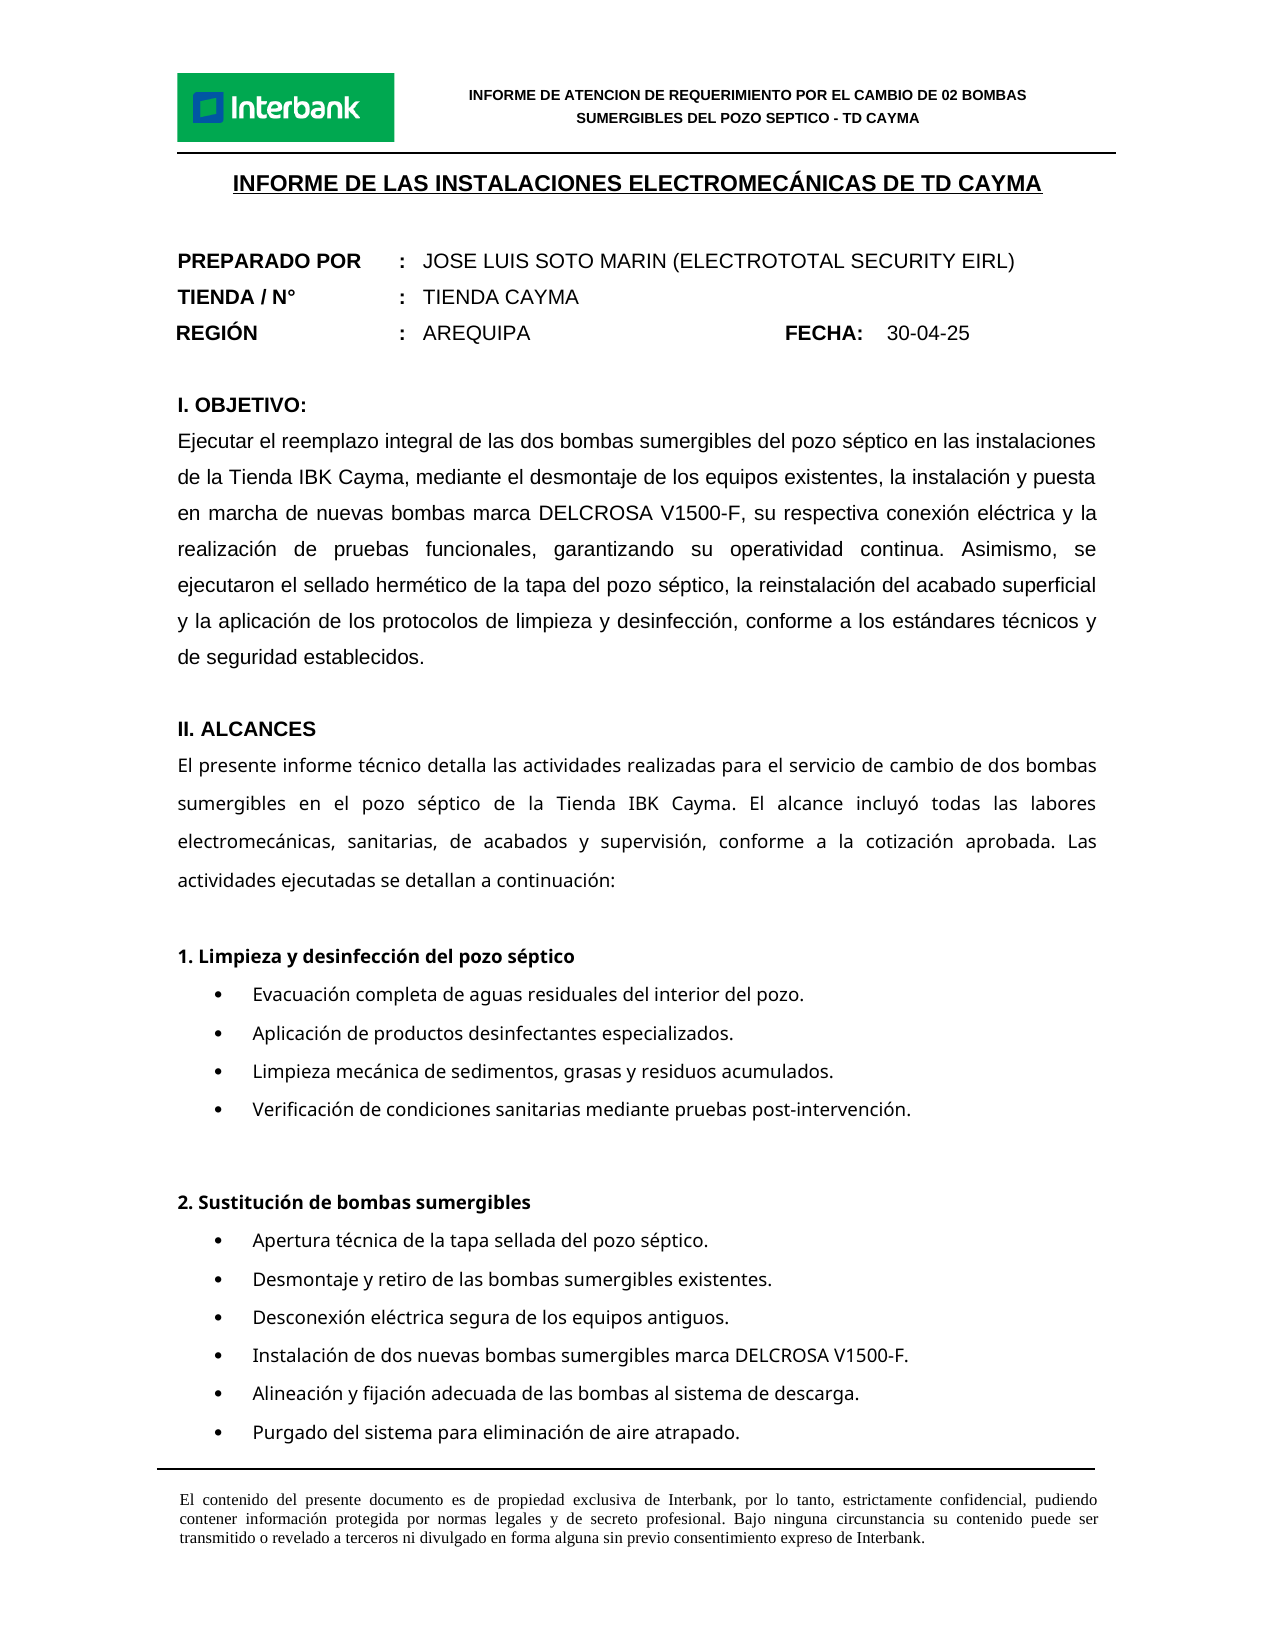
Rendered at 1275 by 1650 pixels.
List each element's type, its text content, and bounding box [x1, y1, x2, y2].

list Verificación de condiciones sanitarias mediante pruebas post-intervención. [215, 1096, 1098, 1122]
text 2. Sustitución de bombas sumergibles [177, 1189, 1098, 1215]
list Instalación de dos nuevas bombas sumergibles marca DELCROSA V1500-F. [215, 1342, 1098, 1368]
list Desmontaje y retiro de las bombas sumergibles existentes. [215, 1266, 1098, 1292]
list Limpieza mecánica de sedimentos, grasas y residuos acumulados. [215, 1058, 1098, 1084]
text TIENDA / N° : TIENDA CAYMA [177, 285, 1098, 309]
text II. ALCANCES [177, 716, 1098, 740]
text INFORME DE LAS INSTALACIONES ELECTROMECÁNICAS DE TD CAYMA [177, 170, 1098, 197]
picture [177, 73, 395, 142]
text PREPARADO POR : JOSE LUIS SOTO MARIN (ELECTROTOTAL SECURITY EIRL) [177, 249, 1098, 273]
list Aplicación de productos desinfectantes especializados. [215, 1020, 1098, 1046]
text El presente informe técnico detalla las actividades realizadas para el servicio de cambio de dos bombas sumergibles en el pozo séptico de la Tienda IBK Cayma. El alcance incluyó todas las labores electromecánicas, sanitarias, de acabados y supervisión, conforme a la cotización aprobada. Las actividades ejecutadas se detallan a continuación: [177, 752, 1098, 893]
text Ejecutar el reemplazo integral de las dos bombas sumergibles del pozo séptico en las instalaciones de la Tienda IBK Cayma, mediante el desmontaje de los equipos existentes, la instalación y puesta en marcha de nuevas bombas marca DELCROSA V1500-F, su respectiva conexión eléctrica y la realización de pruebas funcionales, garantizando su operatividad continua. Asimismo, se ejecutaron el sellado hermético de la tapa del pozo séptico, la reinstalación del acabado superficial y la aplicación de los protocolos de limpieza y desinfección, conforme a los estándares técnicos y de seguridad establecidos. [177, 429, 1098, 668]
list Desconexión eléctrica segura de los equipos antiguos. [215, 1304, 1098, 1330]
list Apertura técnica de la tapa sellada del pozo séptico. [215, 1228, 1098, 1253]
text I. OBJETIVO: [177, 393, 1098, 417]
text REGIÓN : AREQUIPA FECHA: 30-04-25 [176, 321, 1098, 345]
text 1. Limpieza y desinfección del pozo séptico [177, 943, 1098, 969]
list Purgado del sistema para eliminación de aire atrapado. [215, 1419, 1098, 1444]
list Evacuación completa de aguas residuales del interior del pozo. [215, 982, 1098, 1007]
list Alineación y fijación adecuada de las bombas al sistema de descarga. [215, 1381, 1098, 1406]
